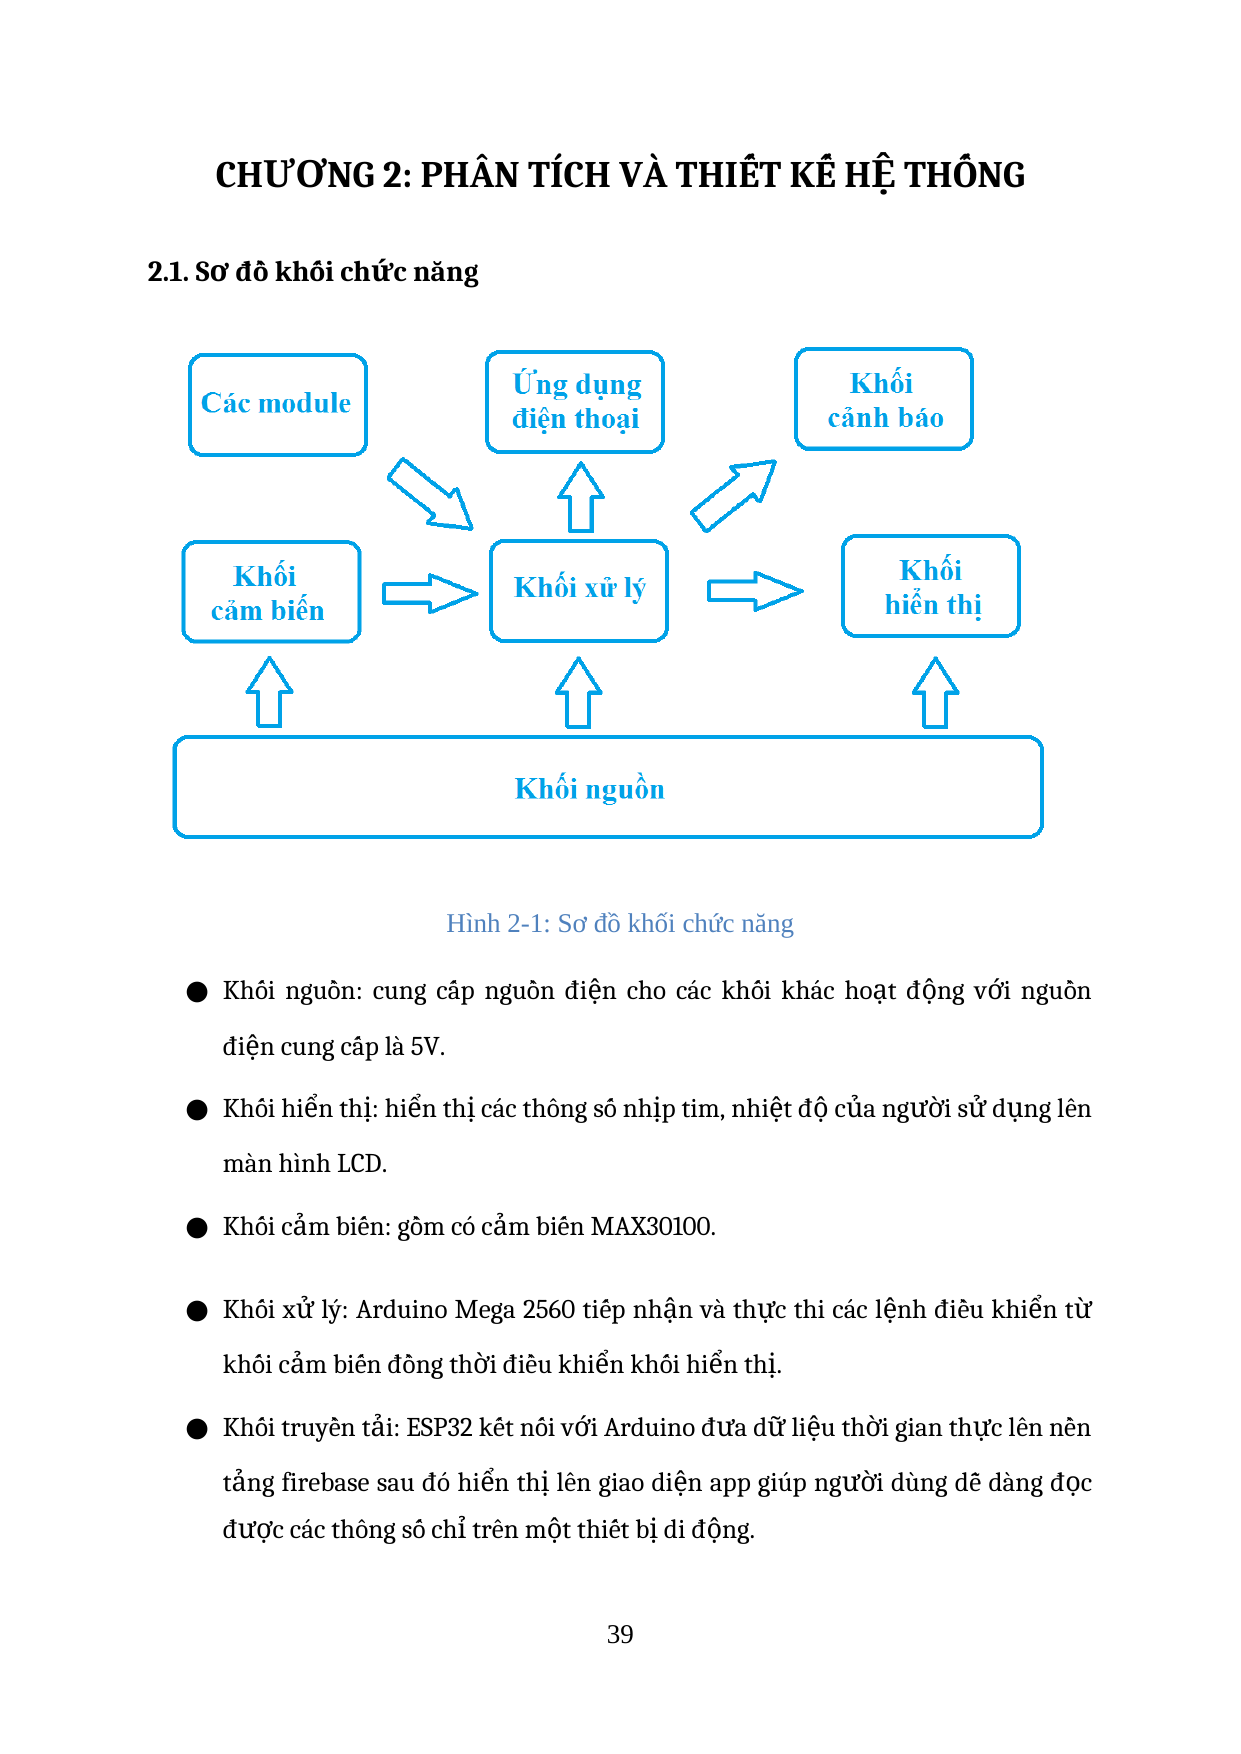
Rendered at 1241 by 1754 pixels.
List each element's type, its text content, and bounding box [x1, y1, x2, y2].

list Khối cảm biến: gồm có cảm biến MAX30100. [185, 1195, 1092, 1251]
list Khối xử lý: Arduino Mega 2560 tiếp nhận và thực thi các lệnh điều khiển từ khối cảm biến đồng thời điều khiển khối hiển thị. [185, 1278, 1092, 1380]
picture [147, 314, 1093, 888]
list Khối truyền tải: ESP32 kết nối với Arduino đưa dữ liệu thời gian thực lên nền tảng firebase sau đó hiển thị lên giao diện app giúp người dùng dễ dàng đọc được các thông số chỉ trên một thiết bị di động. [185, 1396, 1092, 1545]
subtitle CHƯƠNG 2: PHÂN TÍCH VÀ THIẾT KẾ HỆ THỐNG [148, 153, 1092, 197]
text Hình 2-1: Sơ đồ khối chức năng [148, 908, 1092, 939]
list Khối nguồn: cung cấp nguồn điện cho các khối khác hoạt động với nguồn điện cung cấp là 5V. [185, 959, 1092, 1062]
list Khối hiển thị: hiển thị các thông số nhịp tim, nhiệt độ của người sử dụng lên màn hình LCD. [185, 1077, 1092, 1179]
subtitle 2.1. Sơ đồ khối chức năng [148, 256, 1092, 289]
